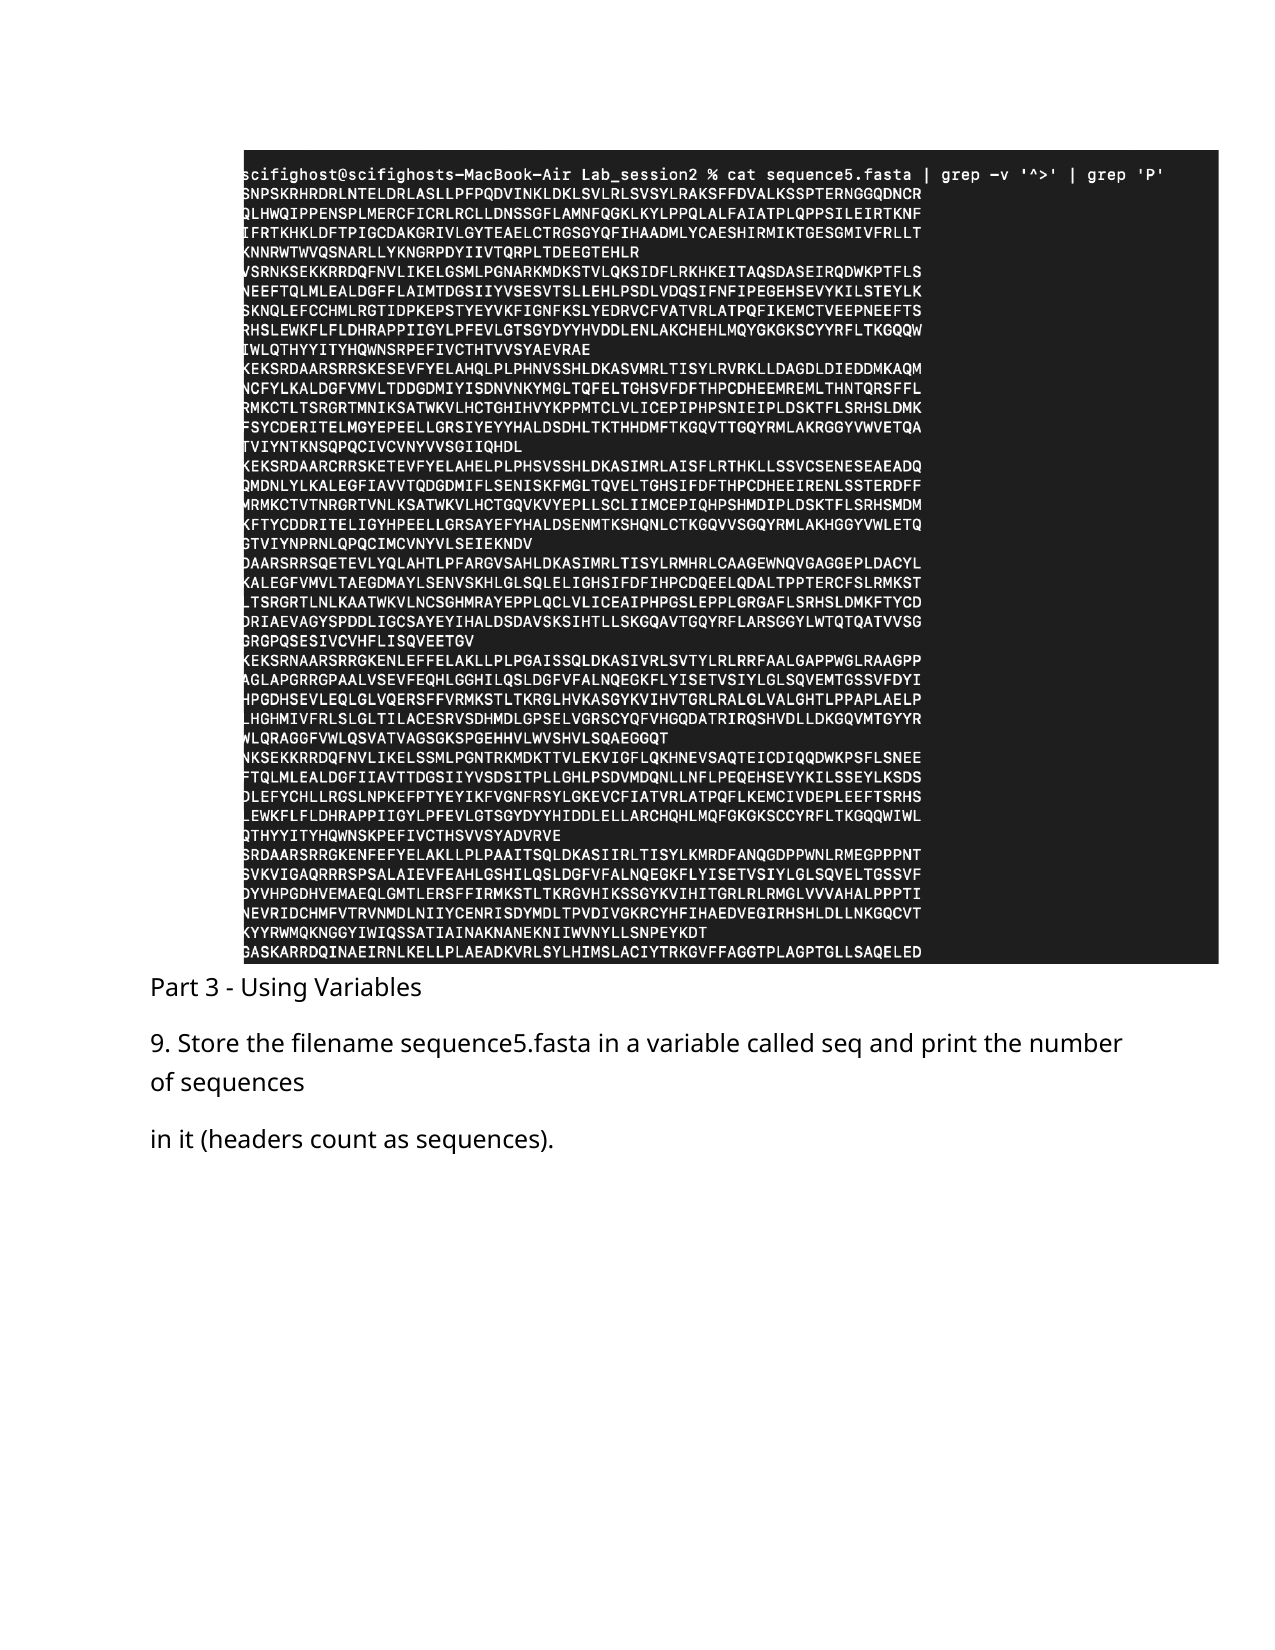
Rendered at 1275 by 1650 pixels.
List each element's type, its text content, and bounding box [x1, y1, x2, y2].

text in it (headers count as sequences). [150, 1121, 1125, 1155]
text 9. Store the filename sequence5.fasta in a variable called seq and print the number of sequences [150, 1026, 1125, 1099]
text Part 3 - Using Variables [150, 969, 1125, 1003]
